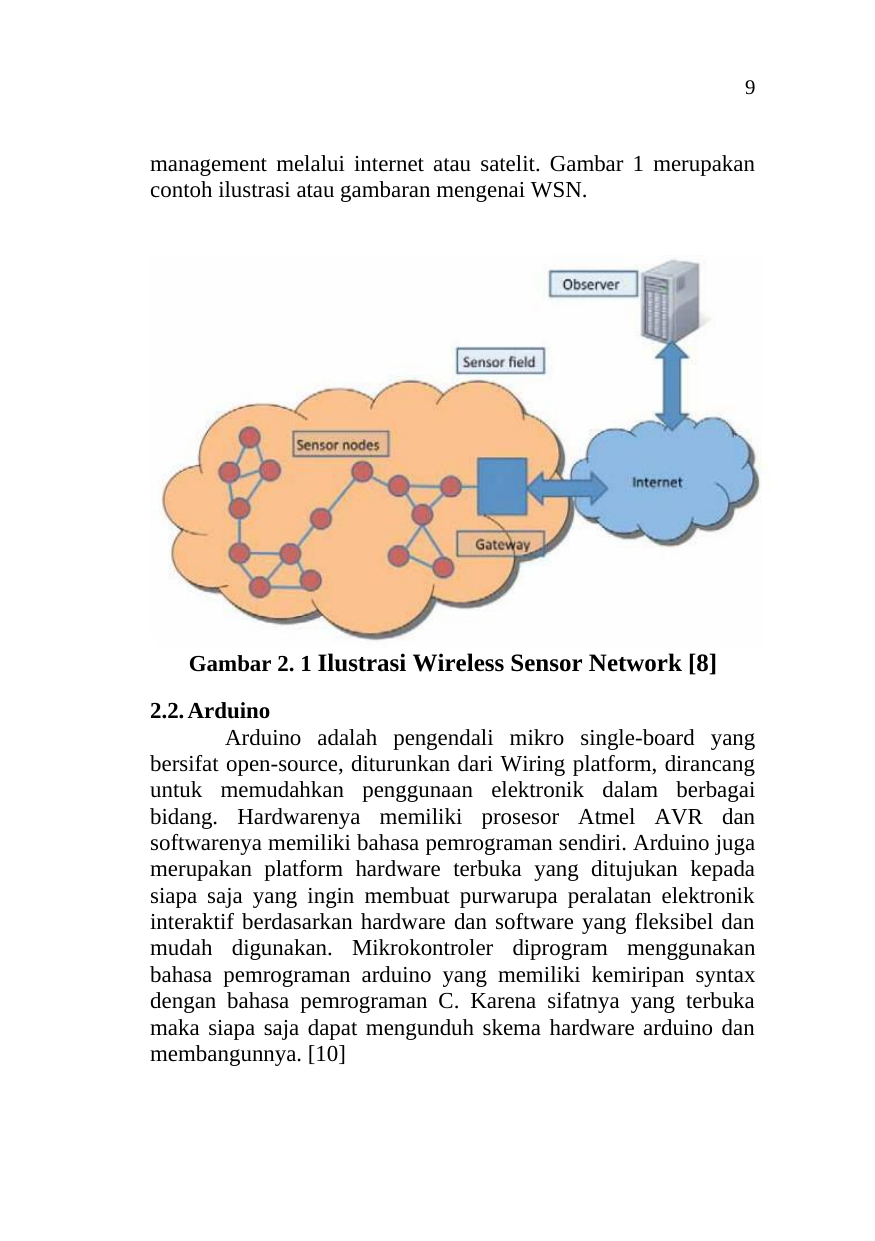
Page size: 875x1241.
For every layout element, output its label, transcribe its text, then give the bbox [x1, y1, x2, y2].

picture [150, 255, 775, 648]
text Arduino adalah pengendali mikro single-board yang bersifat open-source, diturunkan dari Wiring platform, dirancang untuk memudahkan penggunaan elektronik dalam berbagai bidang. Hardwarenya memiliki prosesor Atmel AVR dan softwarenya memiliki bahasa pemrograman sendiri. Arduino juga merupakan platform hardware terbuka yang ditujukan kepada siapa saja yang ingin membuat purwarupa peralatan elektronik interaktif berdasarkan hardware dan software yang fleksibel dan mudah digunakan. Mikrokontroler diprogram menggunakan bahasa pemrograman arduino yang memiliki kemiripan syntax dengan bahasa pemrograman C. Karena sifatnya yang terbuka maka siapa saja dapat mengunduh skema hardware arduino dan membangunnya. [10] [150, 724, 756, 1066]
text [150, 150, 756, 203]
subtitle Arduino [150, 697, 756, 724]
